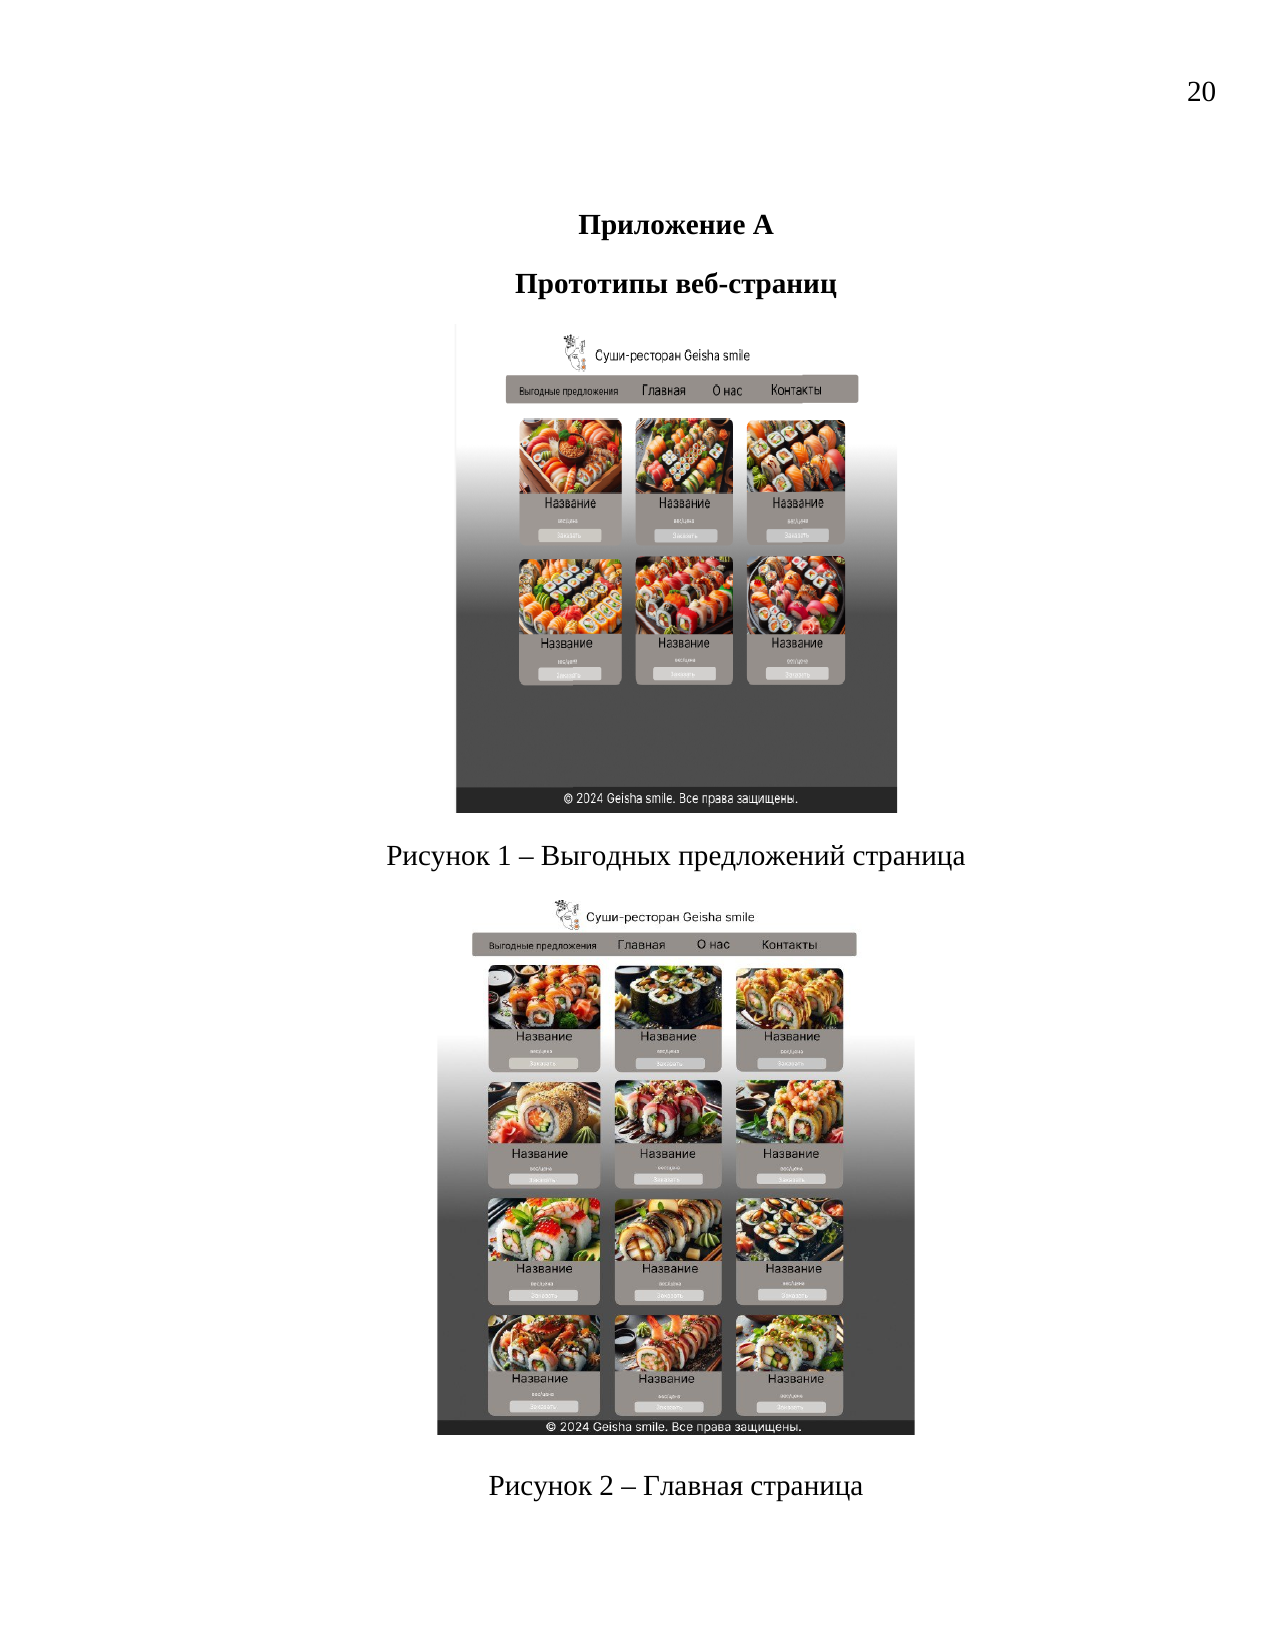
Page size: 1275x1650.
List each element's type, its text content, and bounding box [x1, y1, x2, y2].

text Рисунок 2 – Главная страница [136, 1434, 1216, 1502]
picture [454, 324, 898, 813]
text Рисунок 1 – Выгодных предложений страница [136, 838, 1216, 871]
picture [437, 900, 915, 1435]
subtitle Приложение А [136, 207, 1216, 241]
text Прототипы веб-страниц [136, 266, 1216, 299]
